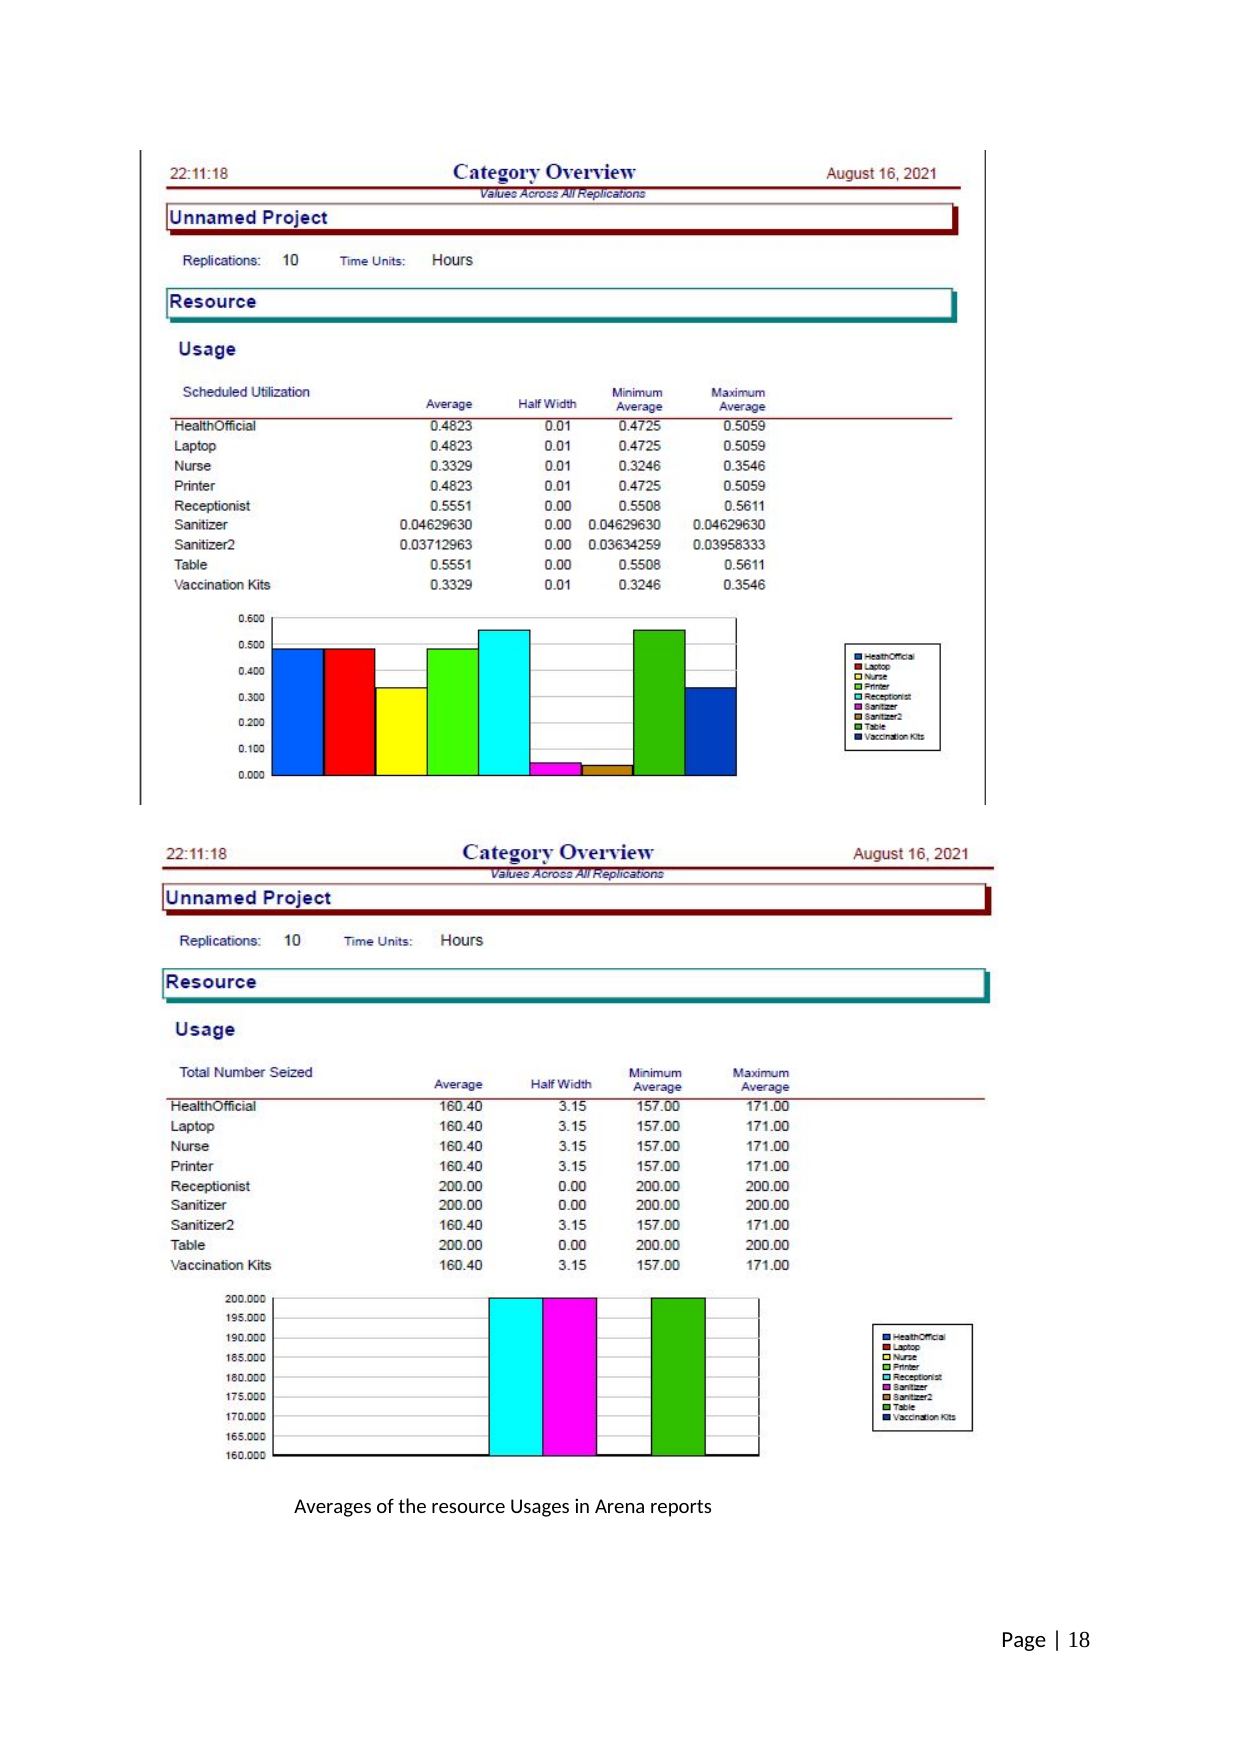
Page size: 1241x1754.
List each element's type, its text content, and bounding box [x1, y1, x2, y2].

picture [139, 829, 1019, 1493]
text Averages of the resource Usages in Arena reports [139, 1493, 1103, 1518]
picture [139, 150, 986, 805]
